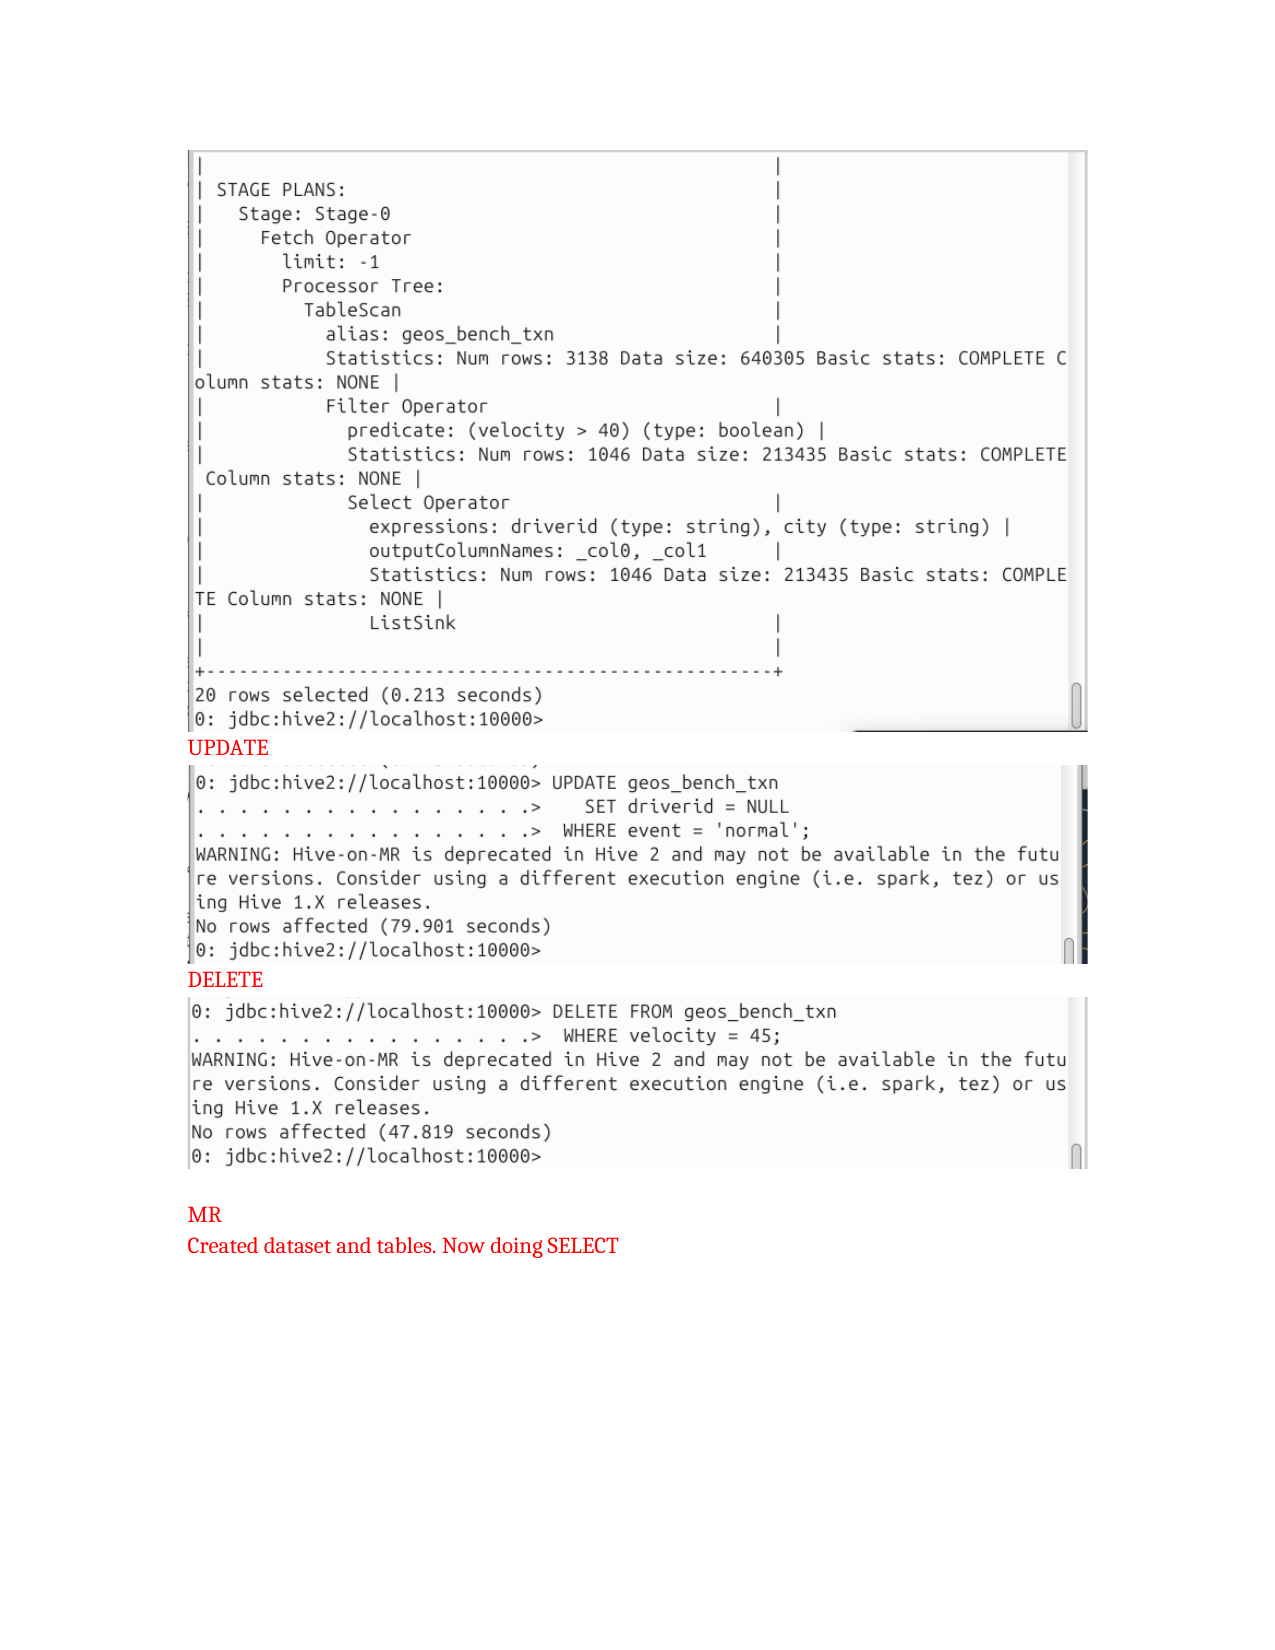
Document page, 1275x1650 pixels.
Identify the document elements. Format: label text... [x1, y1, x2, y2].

picture [187, 150, 1088, 732]
text MR [187, 1202, 1087, 1228]
picture [187, 997, 1088, 1169]
picture [187, 765, 1088, 964]
text Created dataset and tables. Now doing SELECT [187, 1232, 1087, 1259]
text DELETE [187, 967, 1087, 993]
text UPDATE [187, 735, 1087, 761]
